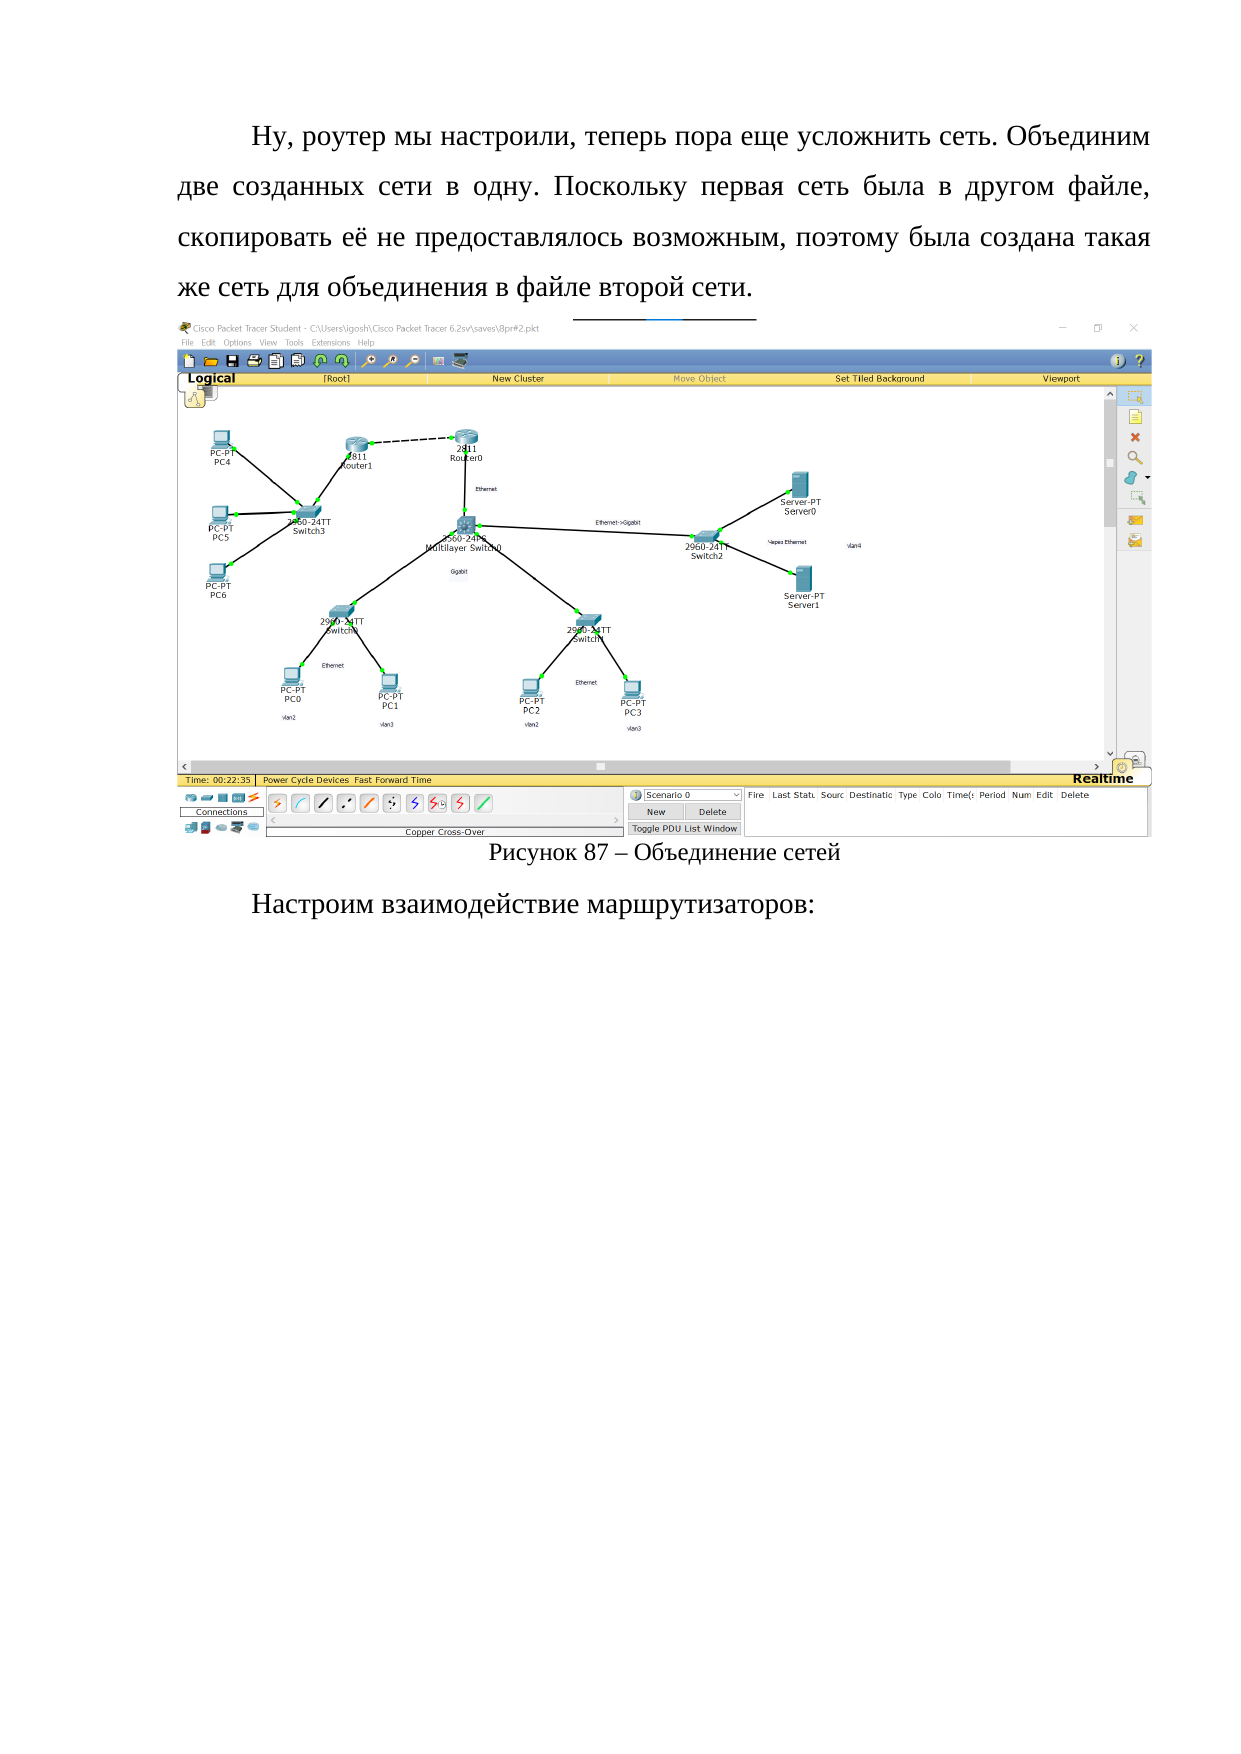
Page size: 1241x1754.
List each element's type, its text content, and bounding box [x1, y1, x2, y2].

text Рисунок 87 – Объединение сетей [177, 837, 1152, 866]
text Настроим взаимодействие маршрутизаторов: [177, 887, 1152, 920]
text Ну, роутер мы настроили, теперь пора еще усложнить сеть. Объединим две созданных сети в одну. Поскольку первая сеть была в другом файле, скопировать её не предоставлялось возможным, поэтому была создана такая же сеть для объединения в файле второй сети. [177, 118, 1152, 303]
picture [177, 319, 1152, 837]
